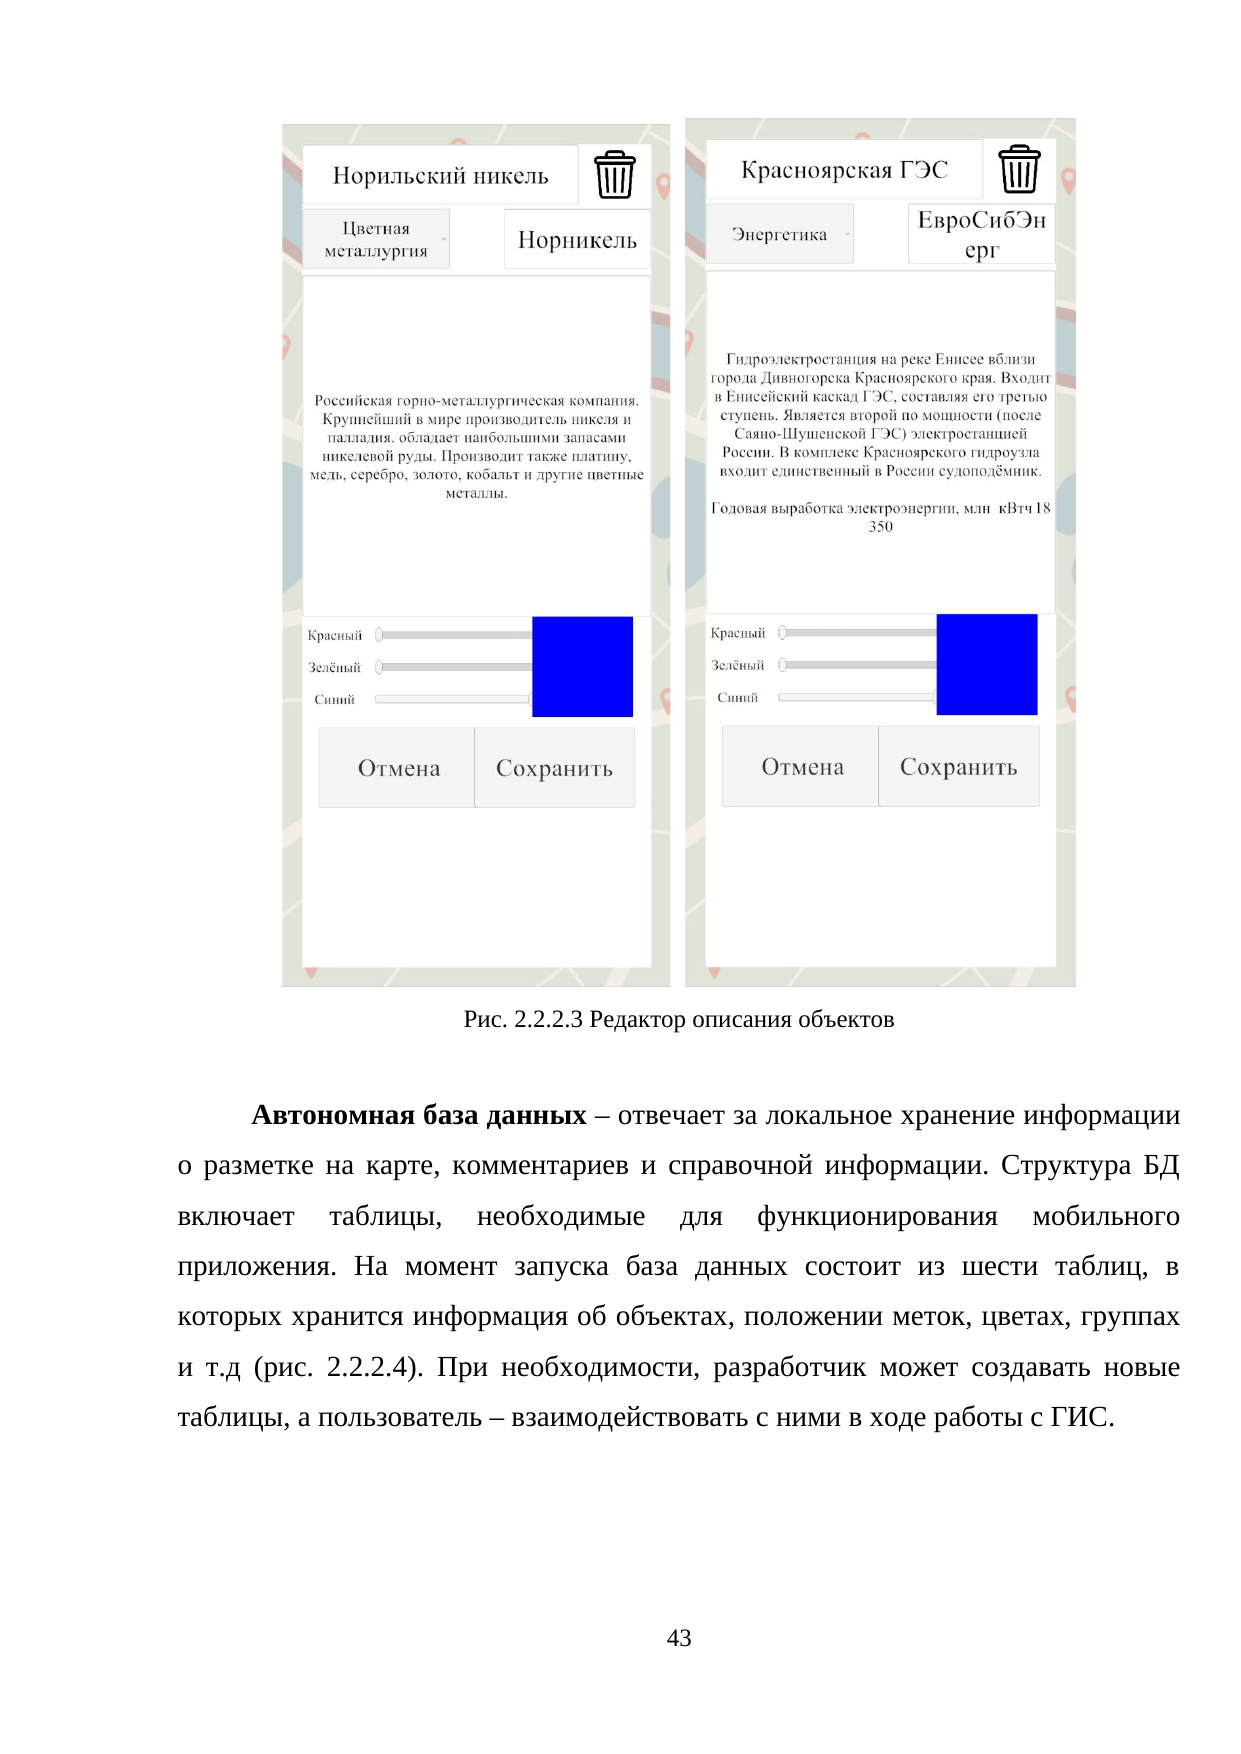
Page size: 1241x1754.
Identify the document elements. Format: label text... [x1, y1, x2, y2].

picture [282, 124, 671, 987]
picture [685, 118, 1076, 987]
text Автономная база данных – отвечает за локальное хранение информации о разметке на карте, комментариев и справочной информации. Структура БД включает таблицы, необходимые для функционирования мобильного приложения. На момент запуска база данных состоит из шести таблиц, в которых хранится информация об объектах, положении меток, цветах, группах и т.д (рис. 2.2.2.4). При необходимости, разработчик может создавать новые таблицы, а пользователь – взаимодействовать с ними в ходе работы с ГИС. [177, 1097, 1181, 1432]
text Рис. 2.2.2.3 Редактор описания объектов [177, 1004, 1181, 1032]
